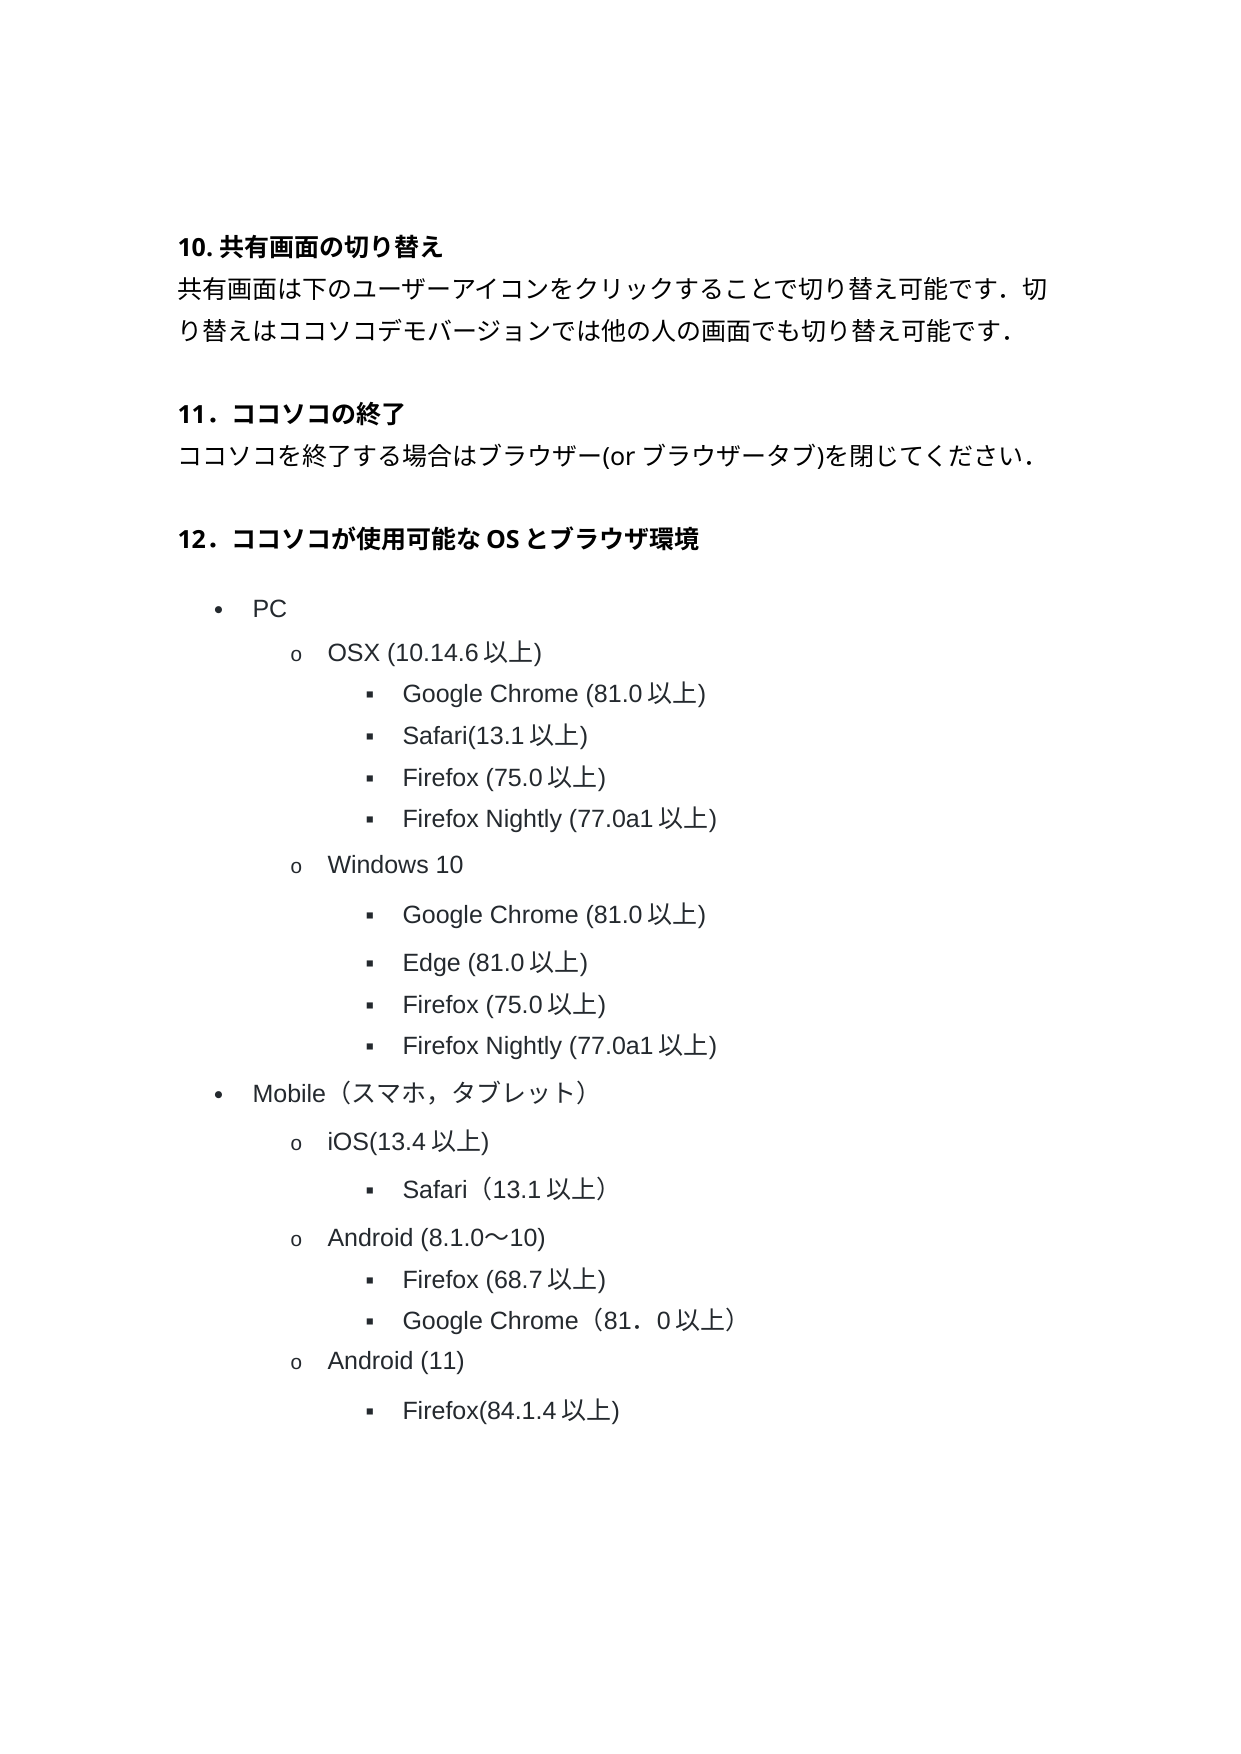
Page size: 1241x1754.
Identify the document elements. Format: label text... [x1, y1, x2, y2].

list Firefox Nightly (77.0a1以上) [365, 1023, 1063, 1065]
list Windows 10 [290, 844, 1063, 886]
list Google Chrome (81.0以上) [365, 671, 1063, 713]
list Google Chrome (81.0以上) [365, 892, 1063, 933]
list Firefox (75.0以上) [365, 981, 1063, 1023]
list Firefox (75.0以上) [365, 754, 1063, 796]
list Firefox Nightly (77.0a1以上) [365, 796, 1063, 838]
list OSX (10.14.6以上) [290, 629, 1063, 671]
list Firefox (68.7以上) [365, 1256, 1063, 1298]
list Android (8.1.0〜10) [290, 1215, 1063, 1256]
list Safari（13.1以上） [365, 1167, 1063, 1208]
list Android (11) [290, 1340, 1063, 1381]
text 11．ココソコの終了 [177, 392, 1063, 433]
list Safari(13.1以上) [365, 713, 1063, 754]
list iOS(13.4以上) [290, 1119, 1063, 1161]
text 10. 共有画面の切り替え [177, 225, 1063, 267]
text 12．ココソコが使用可能なOSとブラウザ環境 [177, 517, 1063, 558]
text ココソコを終了する場合はブラウザー(or ブラウザータブ)を閉じてください． [177, 433, 1063, 475]
text 共有画面は下のユーザーアイコンをクリックすることで切り替え可能です．切り替えはココソコデモバージョンでは他の人の画面でも切り替え可能です． [177, 267, 1063, 350]
list Firefox(84.1.4以上) [365, 1388, 1063, 1429]
list Edge (81.0以上) [365, 940, 1063, 981]
list Mobile（スマホ，タブレット） [215, 1071, 1063, 1113]
list Google Chrome（81．0以上） [365, 1298, 1063, 1340]
list PC [215, 588, 1063, 629]
